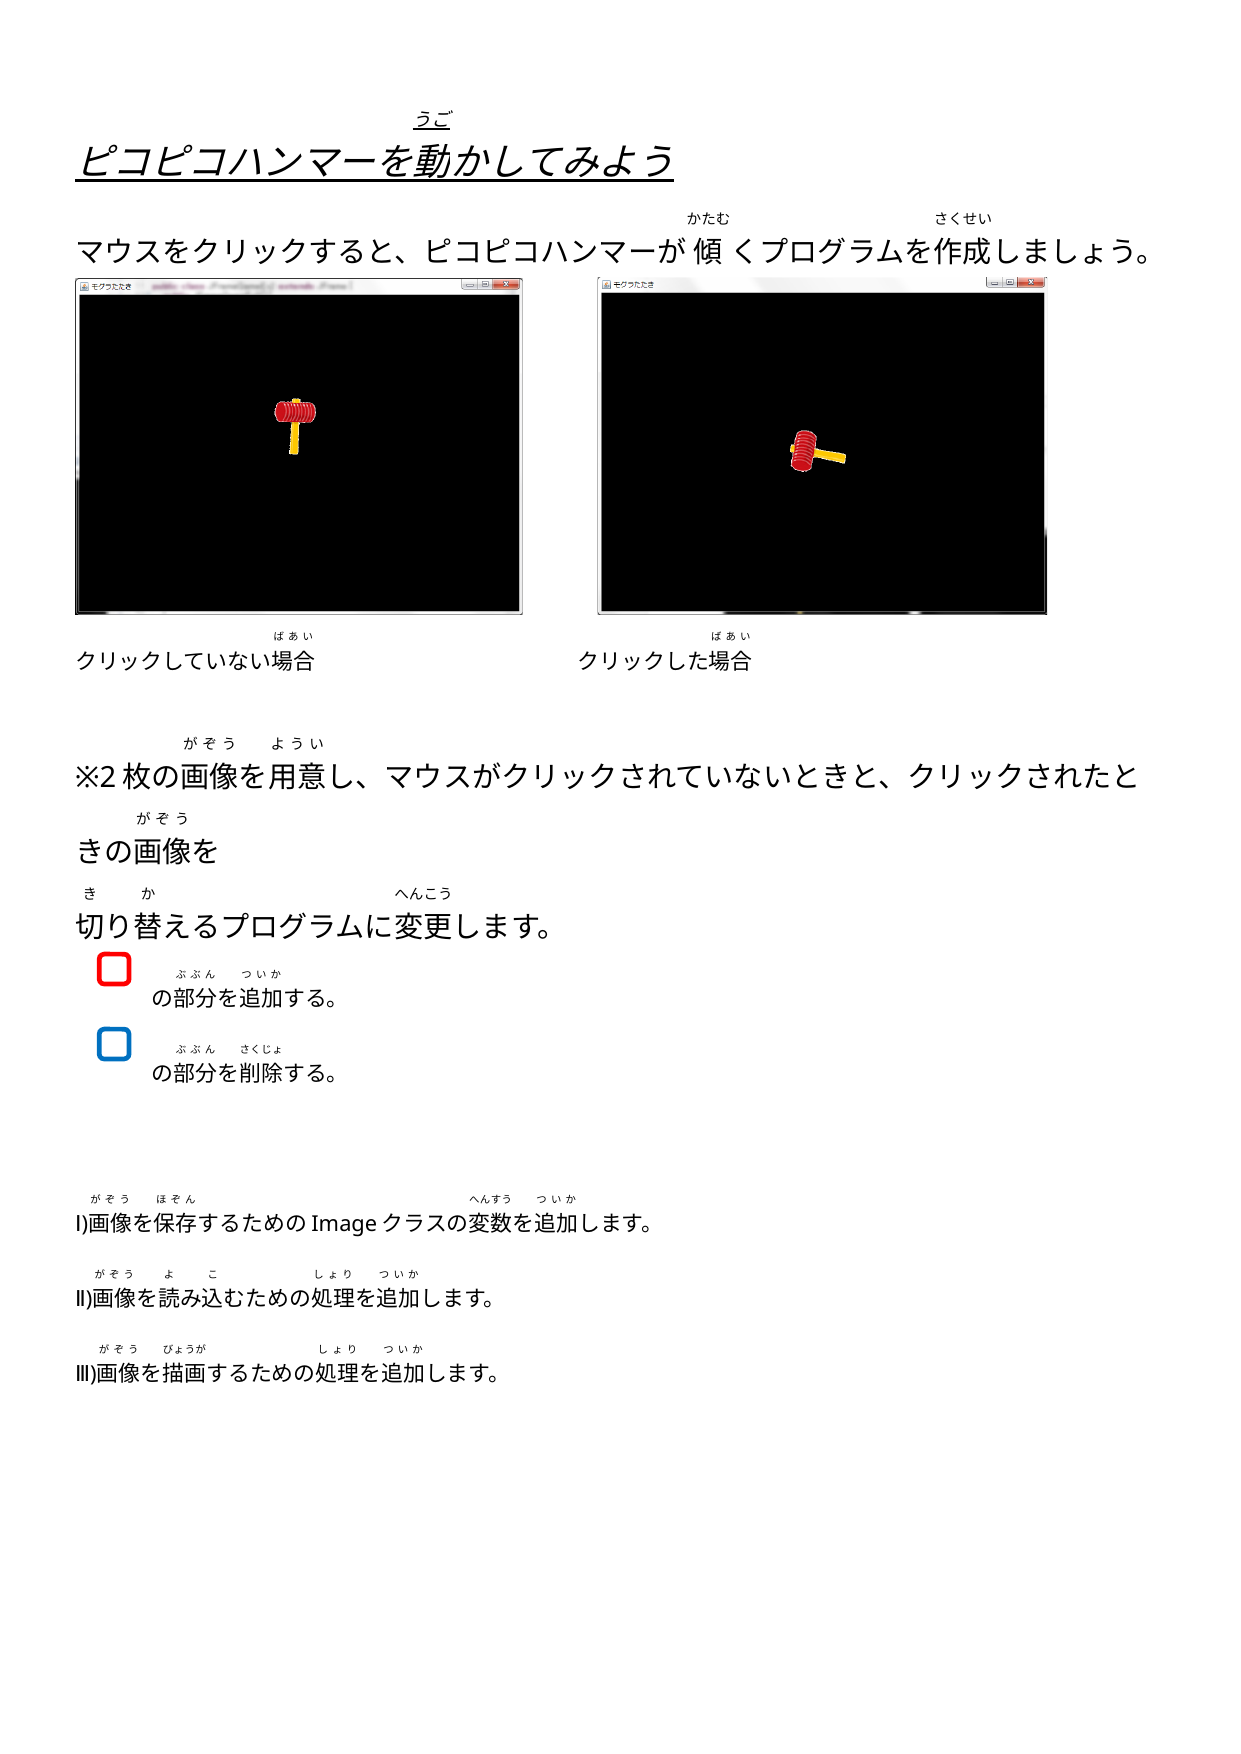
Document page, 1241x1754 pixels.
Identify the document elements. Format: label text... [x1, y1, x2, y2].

text Ⅰ)をするためのImageクラスのをします。 [75, 1177, 1165, 1252]
text Ⅲ)をするためのをします。 [75, 1327, 1165, 1402]
picture [597, 277, 1048, 615]
text のをする。 [75, 952, 1165, 1027]
text Ⅱ)をみむためのをします。 [75, 1252, 1165, 1327]
text のをする。 [75, 1027, 1165, 1102]
picture [75, 278, 523, 615]
text マウスをクリックすると、ピコピコハンマーがくプログラムをしましょう。 [75, 202, 1165, 277]
text クリックしていない クリックした [75, 614, 1165, 689]
text ピコピコハンマーをかしてみよう [75, 89, 1165, 202]
text ※2枚のをし、マウスがクリックされていないときと、クリックされたときのを [75, 727, 1165, 877]
text りえるプログラムにします。 [75, 877, 1165, 952]
